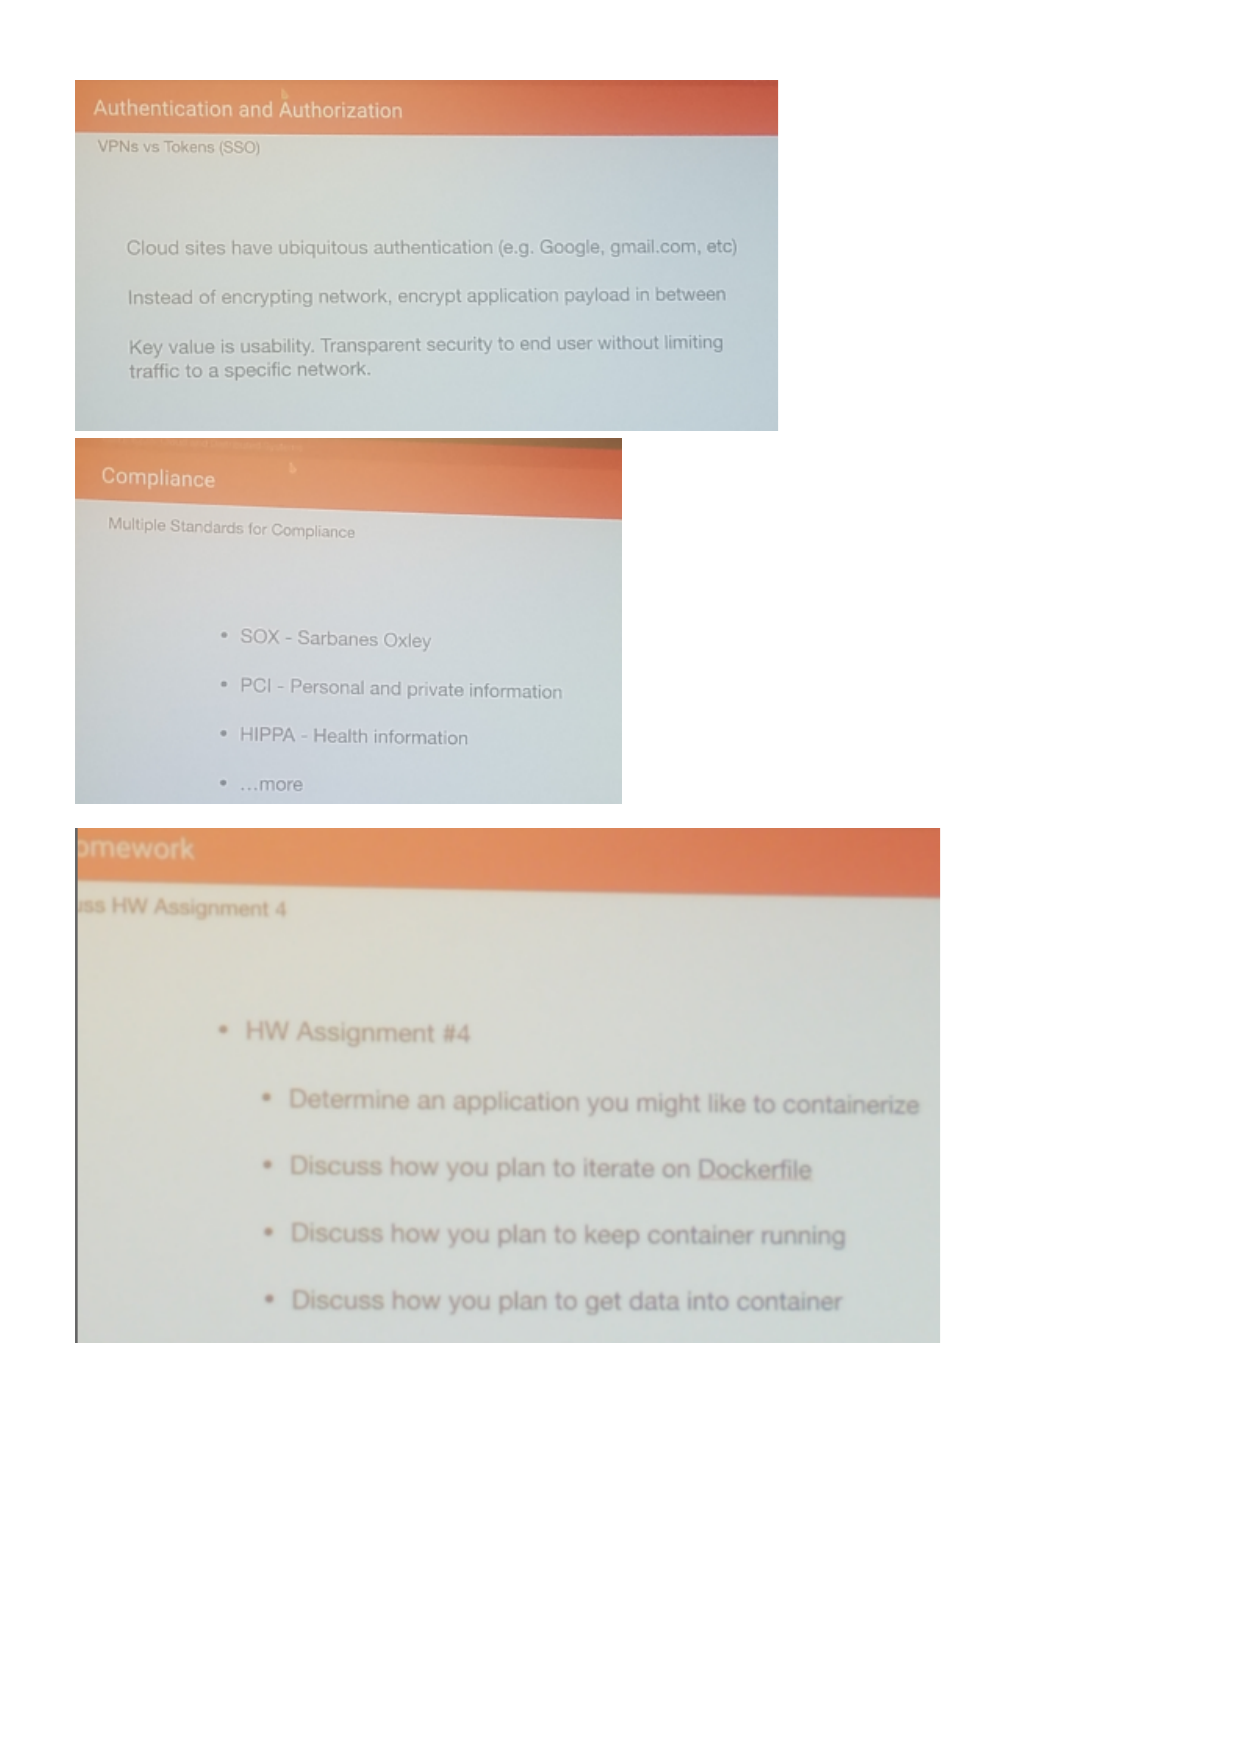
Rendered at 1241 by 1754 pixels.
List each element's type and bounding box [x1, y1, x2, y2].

picture [75, 80, 779, 431]
picture [75, 828, 941, 1343]
picture [75, 438, 622, 804]
